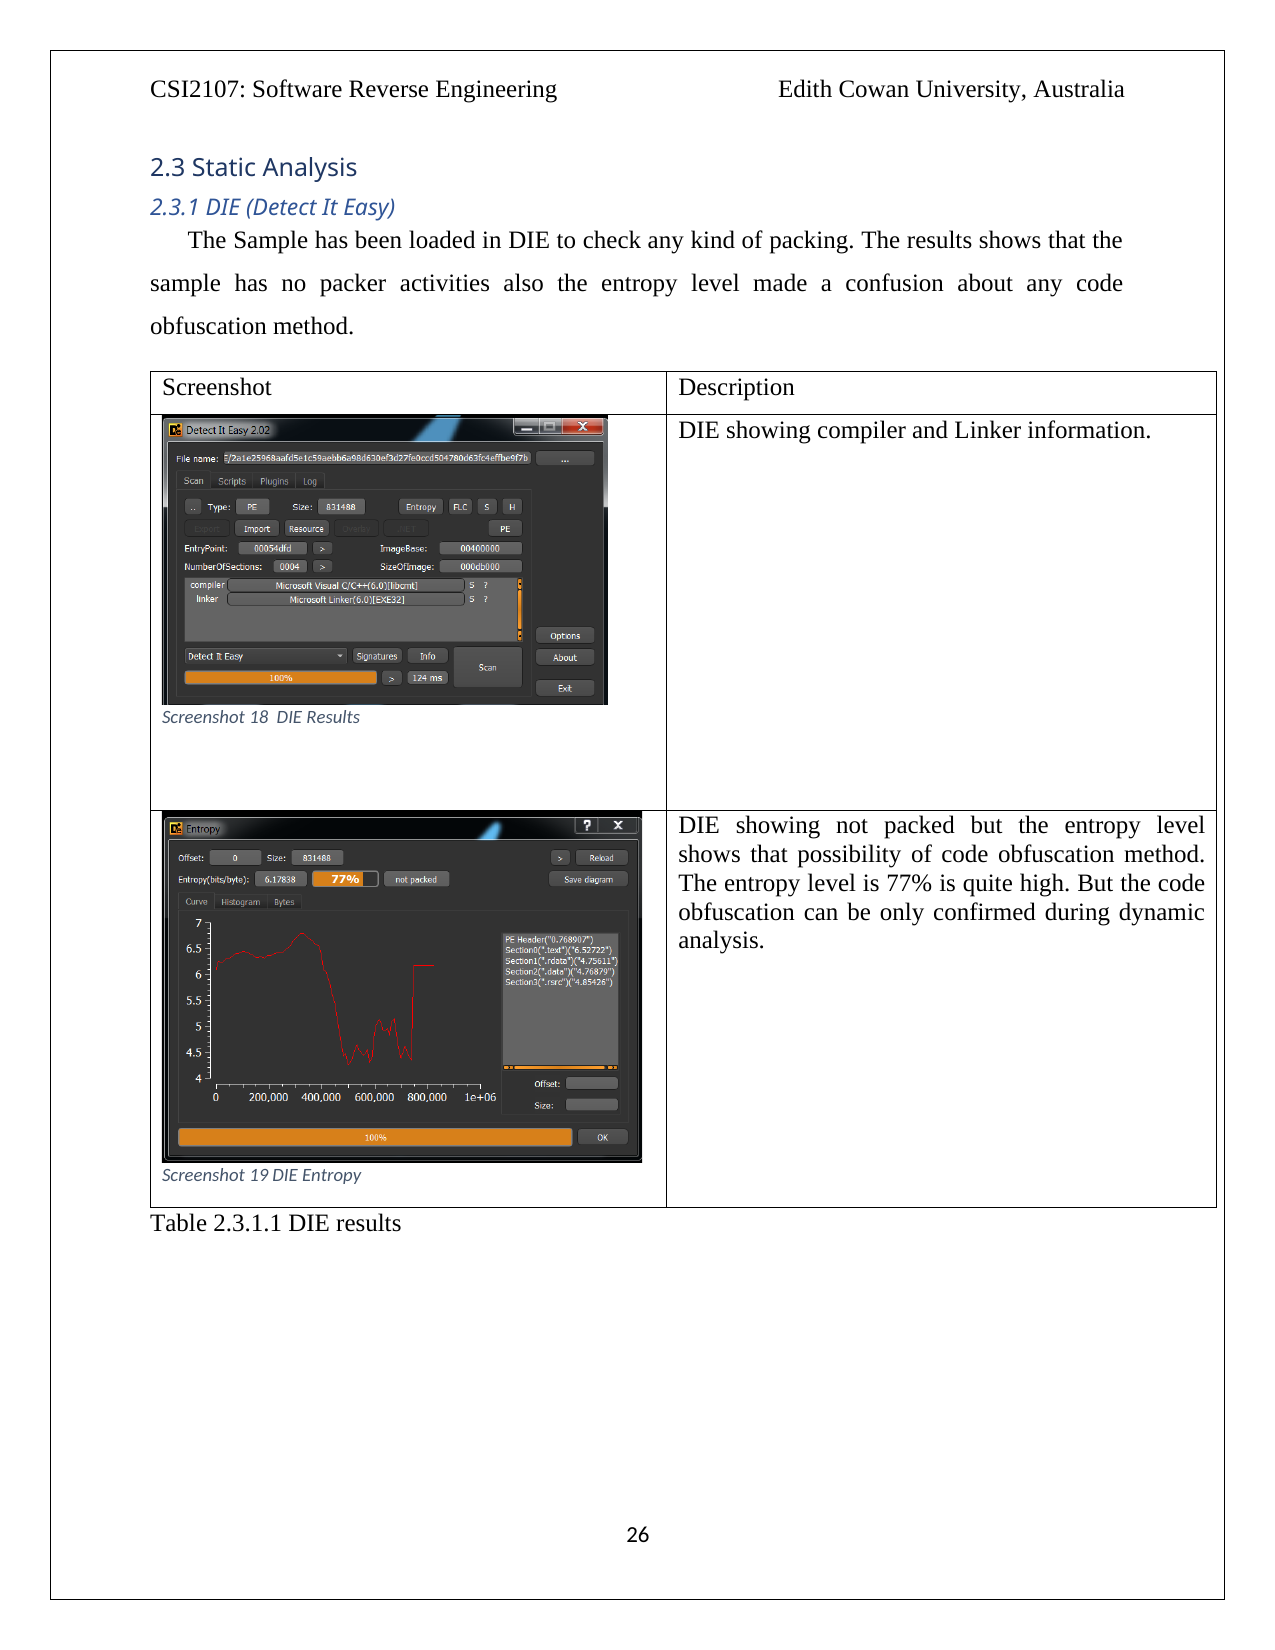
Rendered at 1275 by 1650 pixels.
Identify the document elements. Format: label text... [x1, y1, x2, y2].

picture [161, 810, 643, 1163]
table_cell DIE showing compiler and Linker information. [667, 415, 1216, 809]
table_header Screenshot [151, 372, 666, 414]
subtitle 2.3.1 DIE (Detect It Easy) [150, 191, 1125, 222]
subtitle 2.3 Static Analysis [150, 150, 1125, 184]
text Table 2.3.1.1 DIE results [150, 1208, 1125, 1237]
picture [161, 415, 608, 705]
table_cell DIE showing not packed but the entropy level shows that possibility of code obfuscation method. The entropy level is 77% is quite high. But the code obfuscation can be only confirmed during dynamic analysis. [667, 811, 1216, 1207]
text The Sample has been loaded in DIE to check any kind of packing. The results shows that the sample has no packer activities also the entropy level made a confusion about any code obfuscation method. [150, 225, 1125, 340]
table_header Description [667, 372, 1216, 414]
